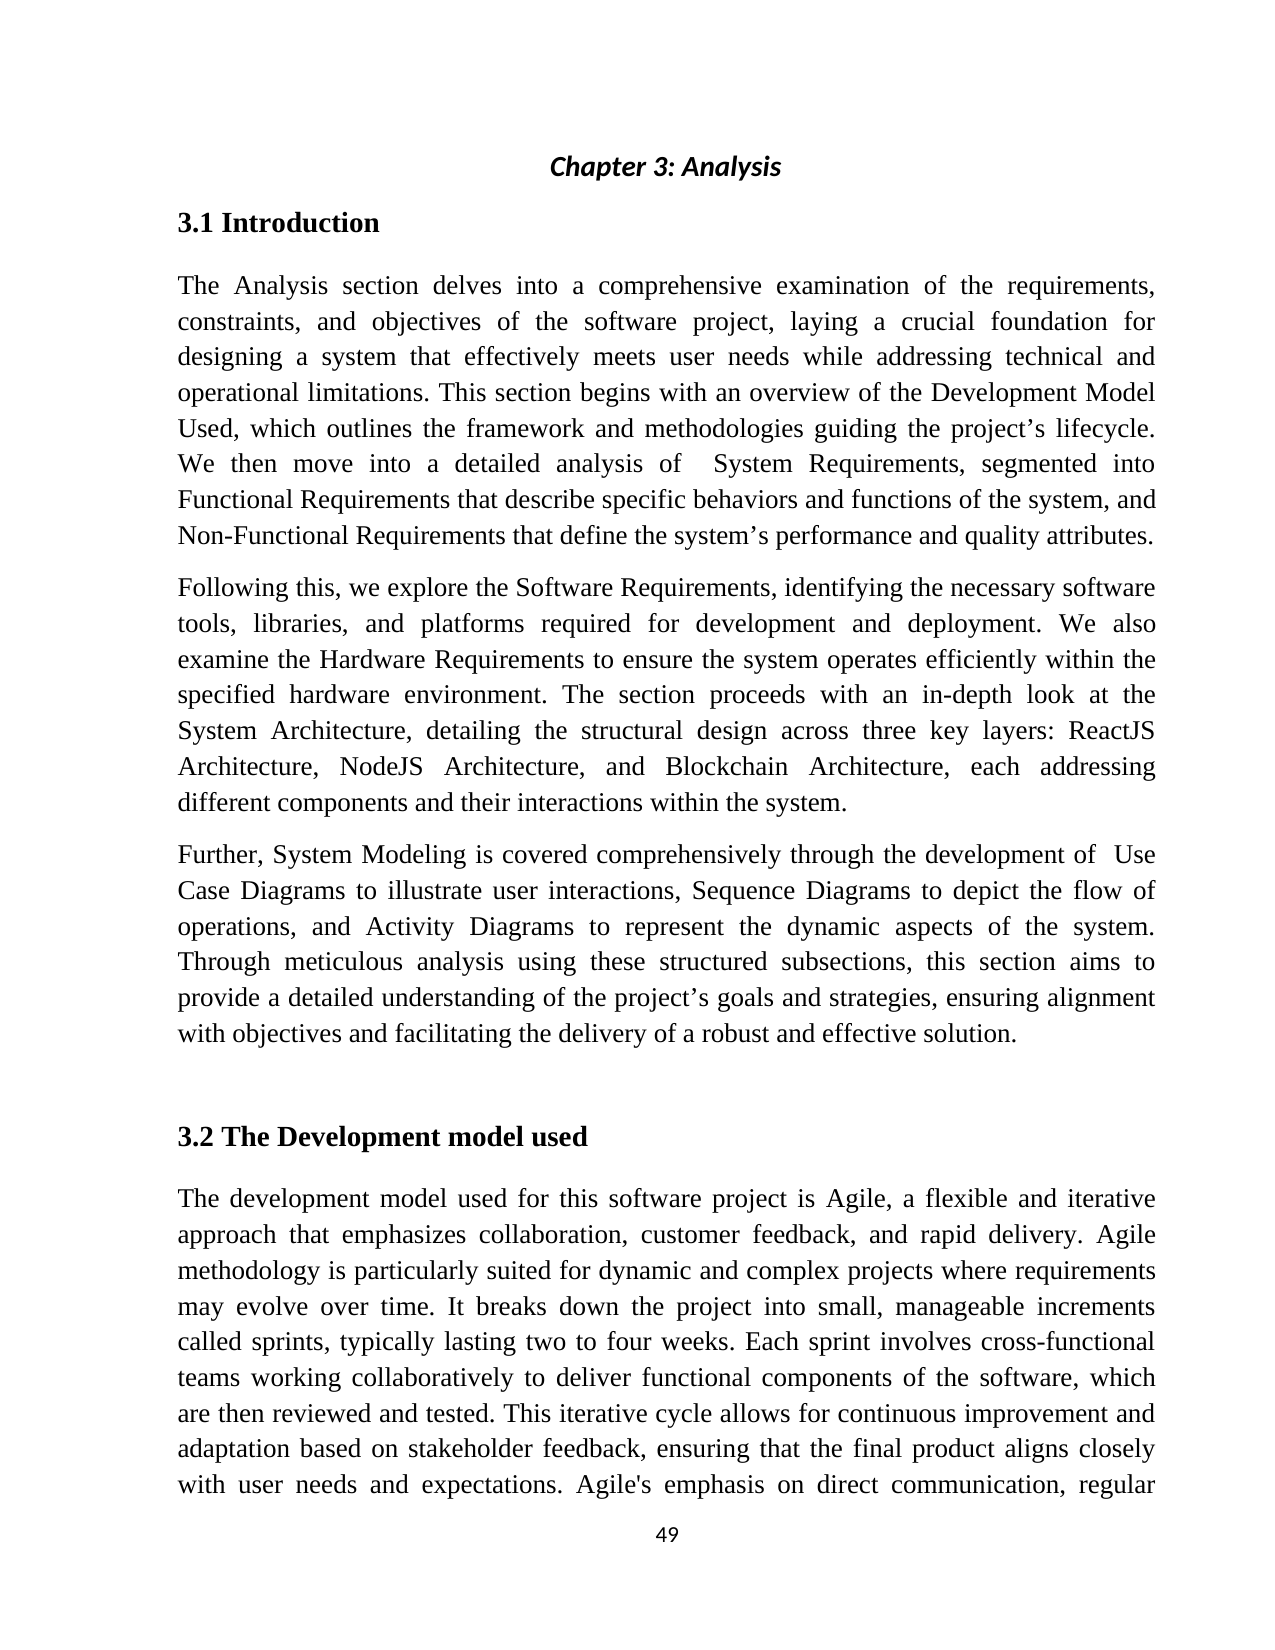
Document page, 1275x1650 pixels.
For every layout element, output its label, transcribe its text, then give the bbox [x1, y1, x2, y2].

text Chapter 3: Analysis [177, 148, 1157, 183]
text Further, System Modeling is covered comprehensively through the development of Use Case Diagrams to illustrate user interactions, Sequence Diagrams to depict the flow of operations, and Activity Diagrams to represent the dynamic aspects of the system. Through meticulous analysis using these structured subsections, this section aims to provide a detailed understanding of the project’s goals and strategies, ensuring alignment with objectives and facilitating the delivery of a robust and effective solution. [177, 838, 1157, 1048]
text Following this, we explore the Software Requirements, identifying the necessary software tools, libraries, and platforms required for development and deployment. We also examine the Hardware Requirements to ensure the system operates efficiently within the specified hardware environment. The section proceeds with an in-depth look at the System Architecture, detailing the structural design across three key layers: ReactJS Architecture, NodeJS Architecture, and Blockchain Architecture, each addressing different components and their interactions within the system. [177, 571, 1157, 817]
text The Analysis section delves into a comprehensive examination of the requirements, constraints, and objectives of the software project, laying a crucial foundation for designing a system that effectively meets user needs while addressing technical and operational limitations. This section begins with an overview of the Development Model Used, which outlines the framework and methodologies guiding the project’s lifecycle. We then move into a detailed analysis of System Requirements, segmented into Functional Requirements that describe specific behaviors and functions of the system, and Non-Functional Requirements that define the system’s performance and quality attributes. [177, 269, 1157, 550]
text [177, 1182, 1157, 1499]
subtitle 3.1 Introduction [177, 205, 1157, 239]
subtitle 3.2 The Development model used [177, 1119, 1157, 1152]
